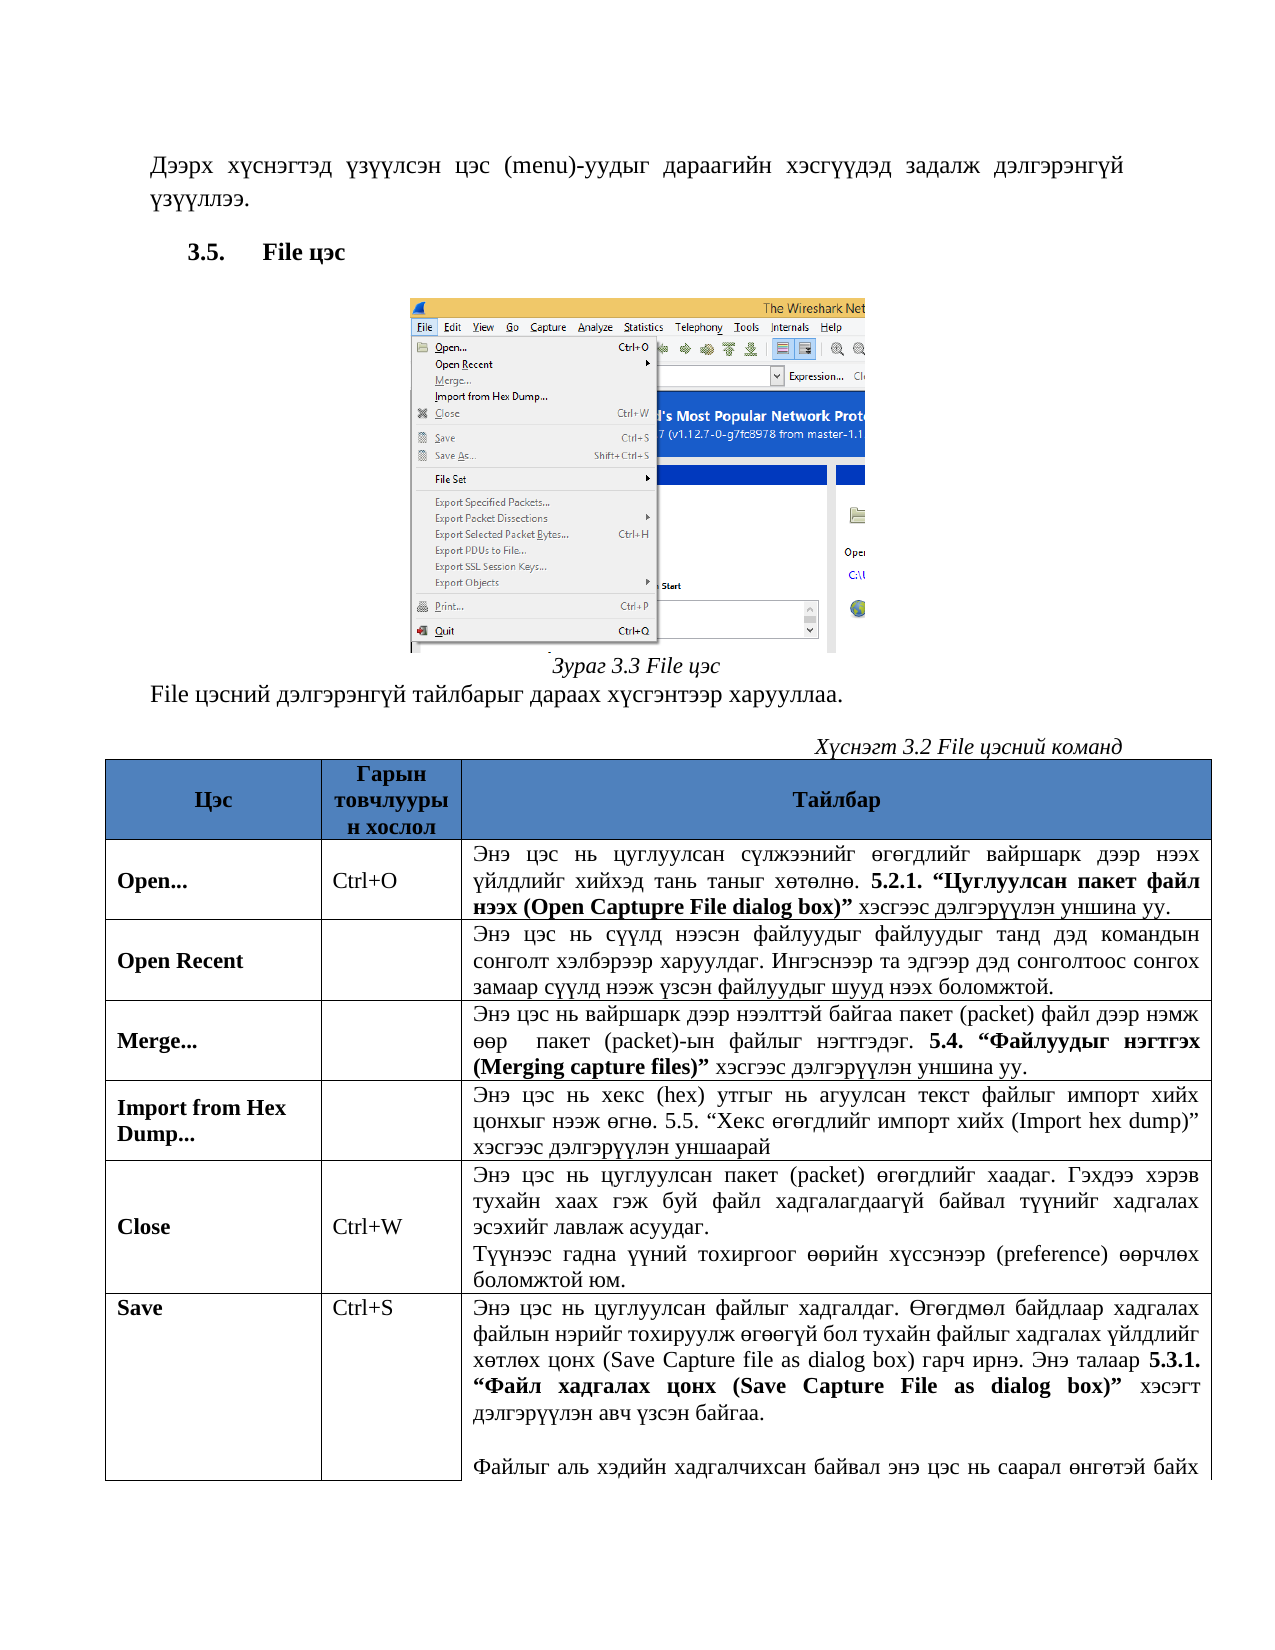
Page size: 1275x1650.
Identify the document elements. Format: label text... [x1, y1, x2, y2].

table_cell Open Recent [106, 920, 321, 999]
table_cell [322, 1001, 461, 1079]
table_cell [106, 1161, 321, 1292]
table_cell Open... [106, 840, 321, 919]
table_header Тайлбар [462, 760, 1211, 839]
text Зураг 3.3 File цэс [150, 653, 1125, 679]
table_header Гарын товчлуурын хослол [322, 760, 461, 839]
table_cell Ctrl+O [322, 840, 461, 919]
table_cell Энэ цэс нь сүүлд нээсэн файлуудыг файлуудыг танд дэд командын сонголт хэлбэрээр харуулдаг. Ингэснээр та эдгээр дэд сонголтоос сонгох замаар сүүлд нээж үзсэн файлуудыг шууд нээх боломжтой. [462, 920, 1211, 999]
text File цэсний дэлгэрэнгүй тайлбарыг дараах хүсгэнтээр харууллаа. [150, 679, 1125, 708]
table_cell Merge... [106, 1001, 321, 1079]
text Дээрх хүснэгтэд үзүүлсэн цэс (menu)-уудыг дараагийн хэсгүүдэд задалж дэлгэрэнгүй үзүүллээ. [150, 150, 1125, 212]
table_cell Энэ цэс нь цуглуулсан сүлжээнийг өгөгдлийг вайршарк дээр нээх үйлдлийг хийхэд тань таныг хөтөлнө. 5.2.1. “Цуглуулсан пакет файл нээх (Open Captupre File dialog box)” хэсгээс дэлгэрүүлэн уншина уу. [462, 840, 1211, 919]
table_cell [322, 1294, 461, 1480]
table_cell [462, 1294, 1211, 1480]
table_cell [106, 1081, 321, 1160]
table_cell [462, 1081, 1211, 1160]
picture [410, 298, 865, 653]
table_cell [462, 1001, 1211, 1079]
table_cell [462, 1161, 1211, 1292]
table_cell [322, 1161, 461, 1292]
table_cell [322, 920, 461, 999]
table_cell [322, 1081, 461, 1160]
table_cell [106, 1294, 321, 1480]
text Хүснэгт 3.2 File цэсний команд [150, 733, 1125, 759]
subtitle File цэс [187, 237, 1125, 266]
table_header Цэс [106, 760, 321, 839]
